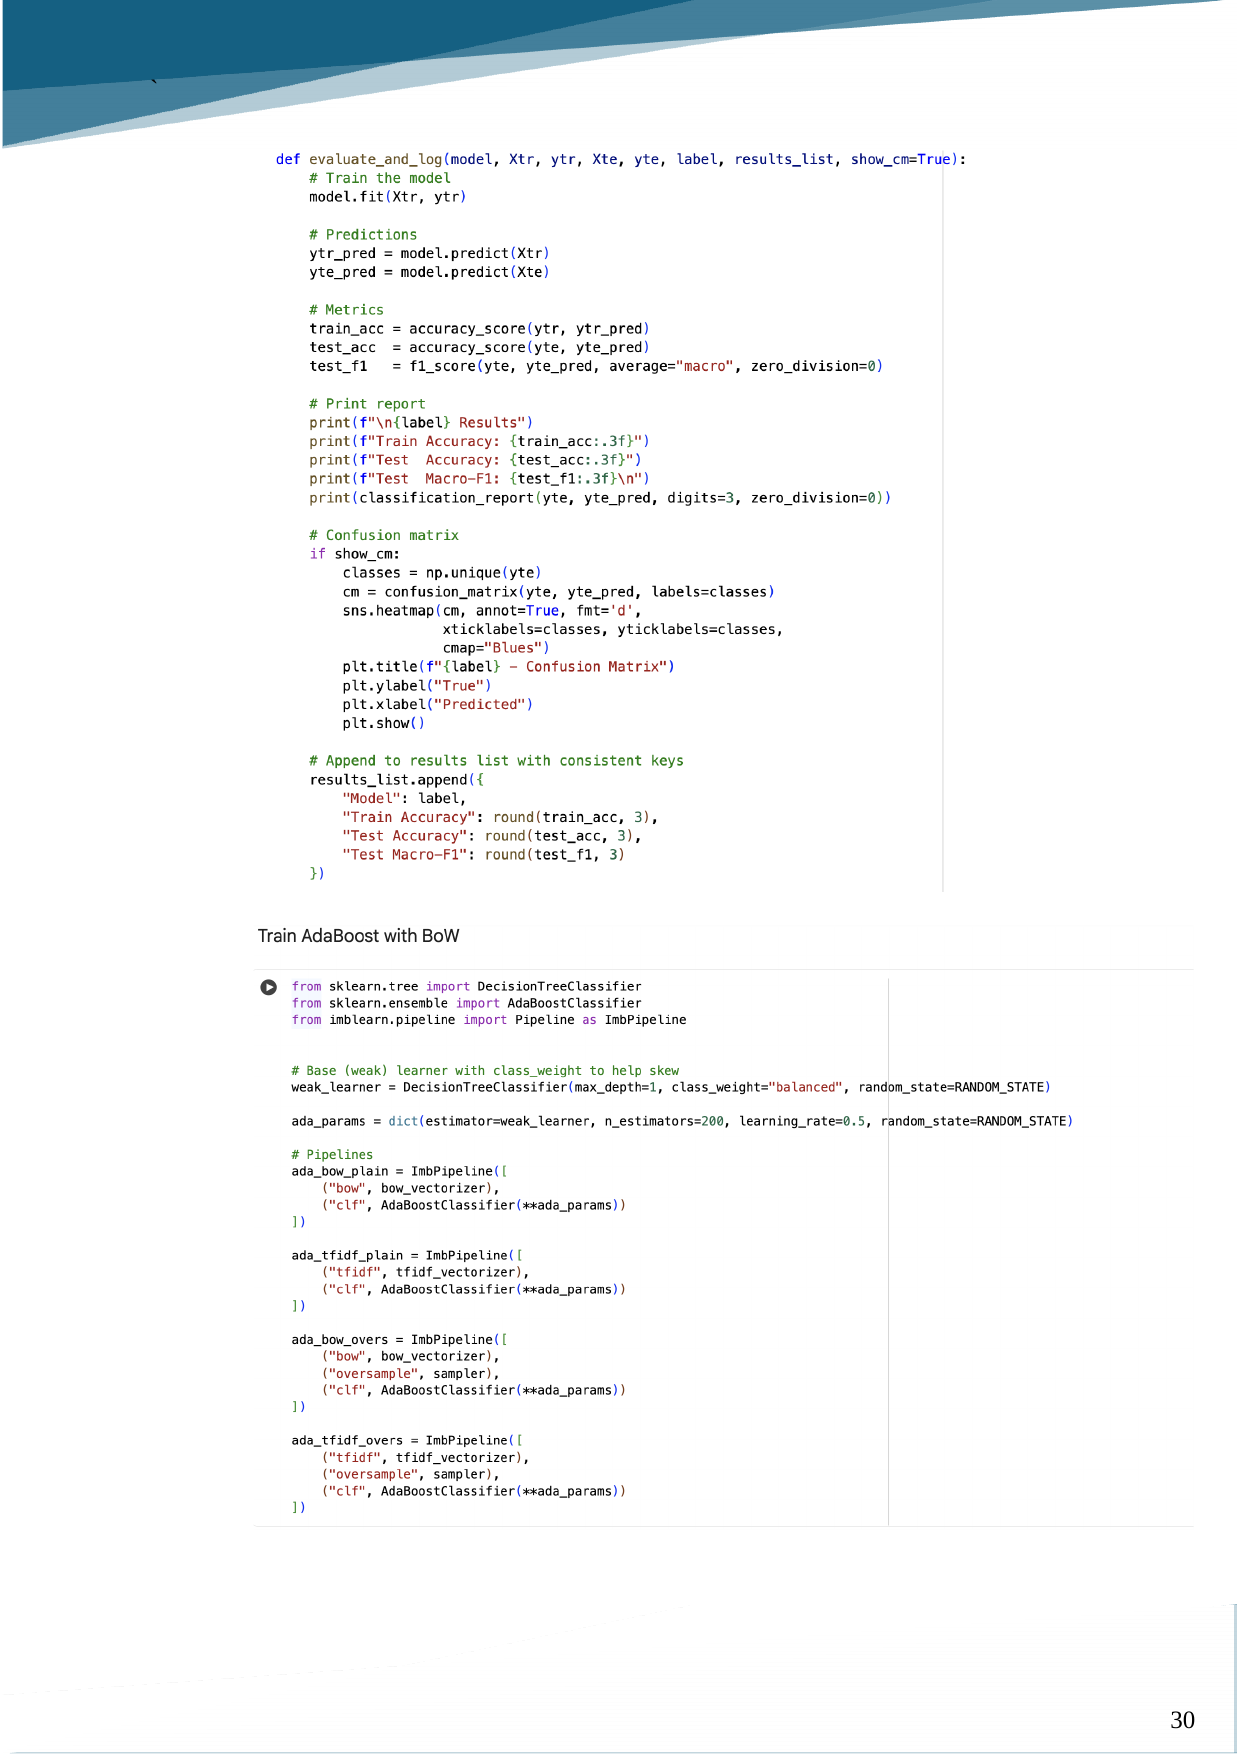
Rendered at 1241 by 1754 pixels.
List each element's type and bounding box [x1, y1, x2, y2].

picture [2, 1604, 1237, 1753]
picture [2, 0, 1238, 149]
picture [268, 150, 1209, 892]
picture [253, 925, 1194, 1530]
